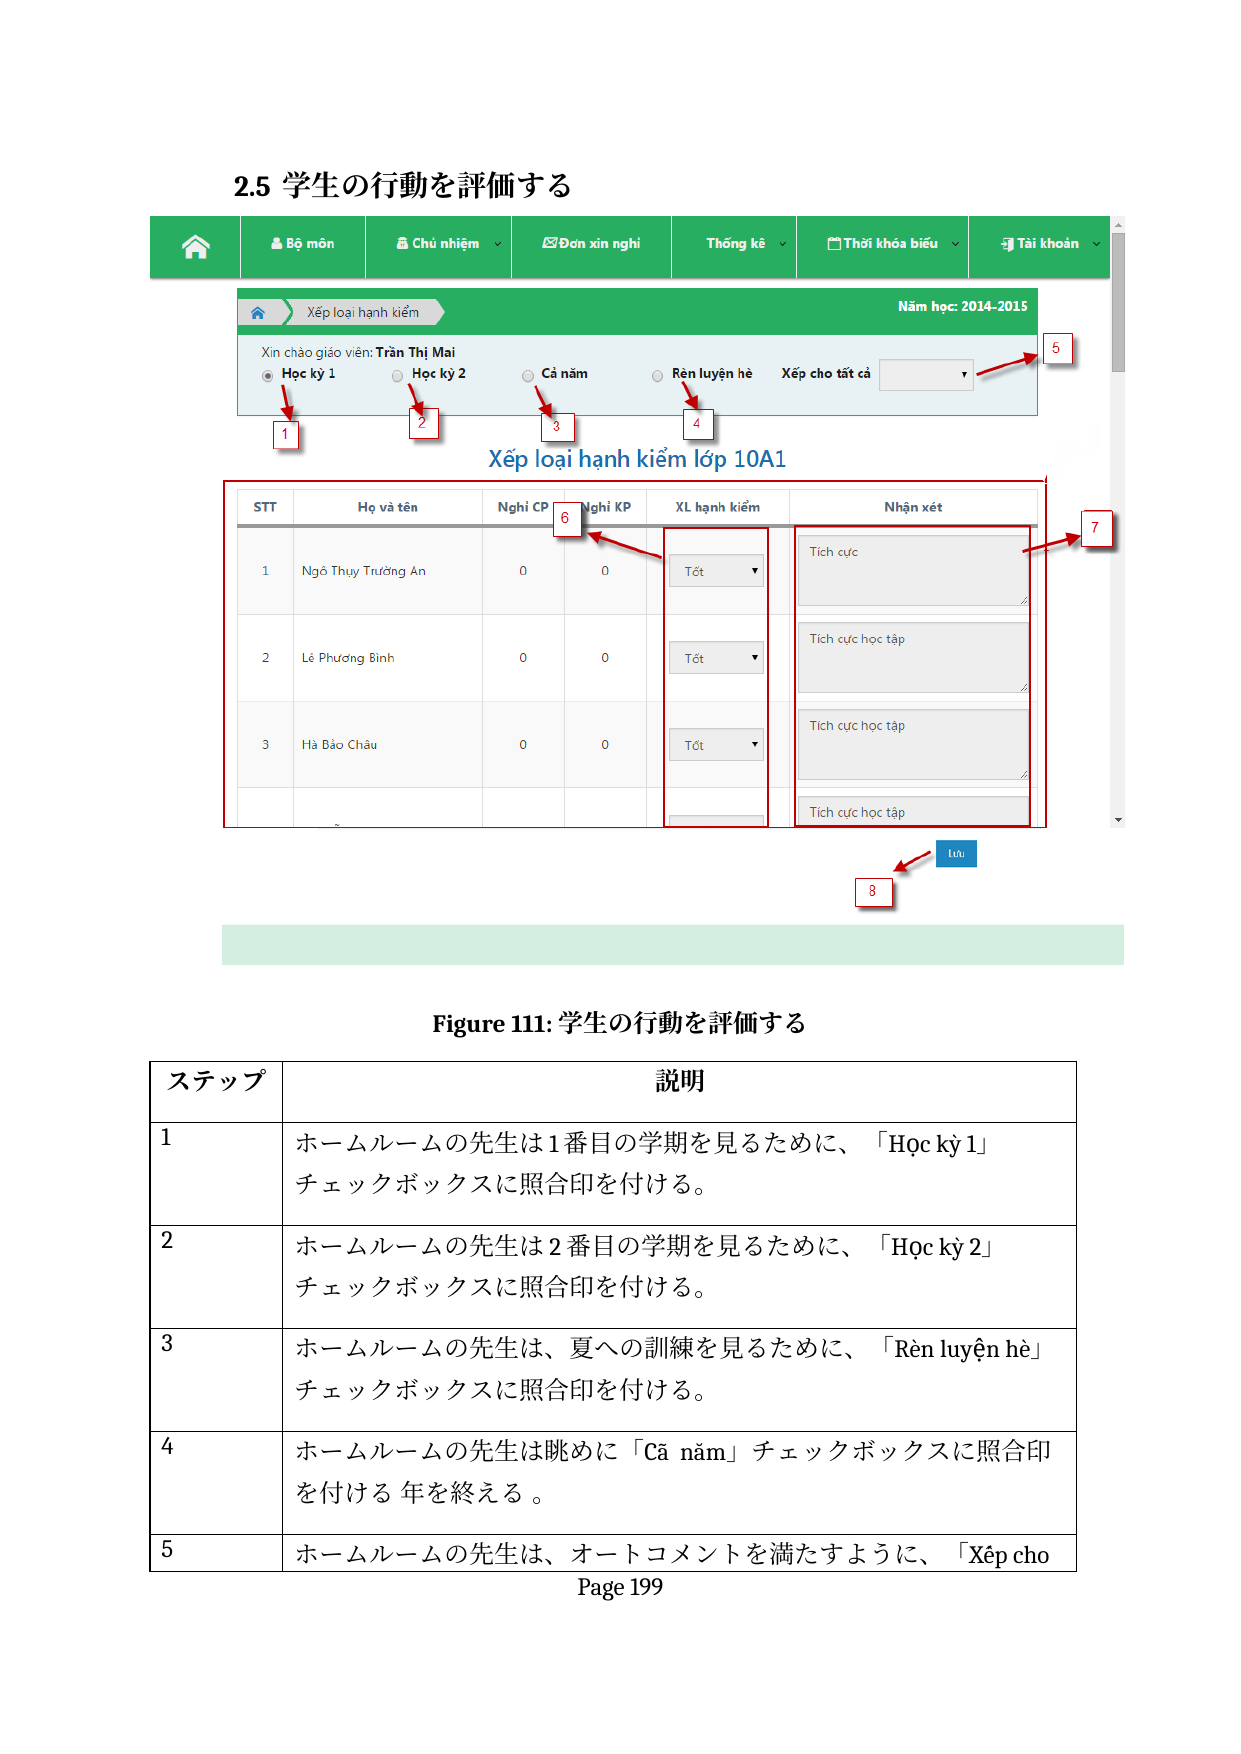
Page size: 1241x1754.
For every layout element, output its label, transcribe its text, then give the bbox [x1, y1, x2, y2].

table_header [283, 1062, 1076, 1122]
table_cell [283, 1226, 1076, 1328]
subtitle 学生の行動を評価する [234, 162, 1090, 204]
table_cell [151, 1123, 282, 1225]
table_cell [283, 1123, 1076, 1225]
text Figure 111: 学生の行動を評価する [150, 1004, 1090, 1040]
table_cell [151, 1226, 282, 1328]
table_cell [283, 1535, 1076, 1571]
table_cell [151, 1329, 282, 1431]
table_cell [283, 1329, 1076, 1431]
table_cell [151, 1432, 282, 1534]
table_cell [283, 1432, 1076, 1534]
picture [150, 216, 1125, 966]
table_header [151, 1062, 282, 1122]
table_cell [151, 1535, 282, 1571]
